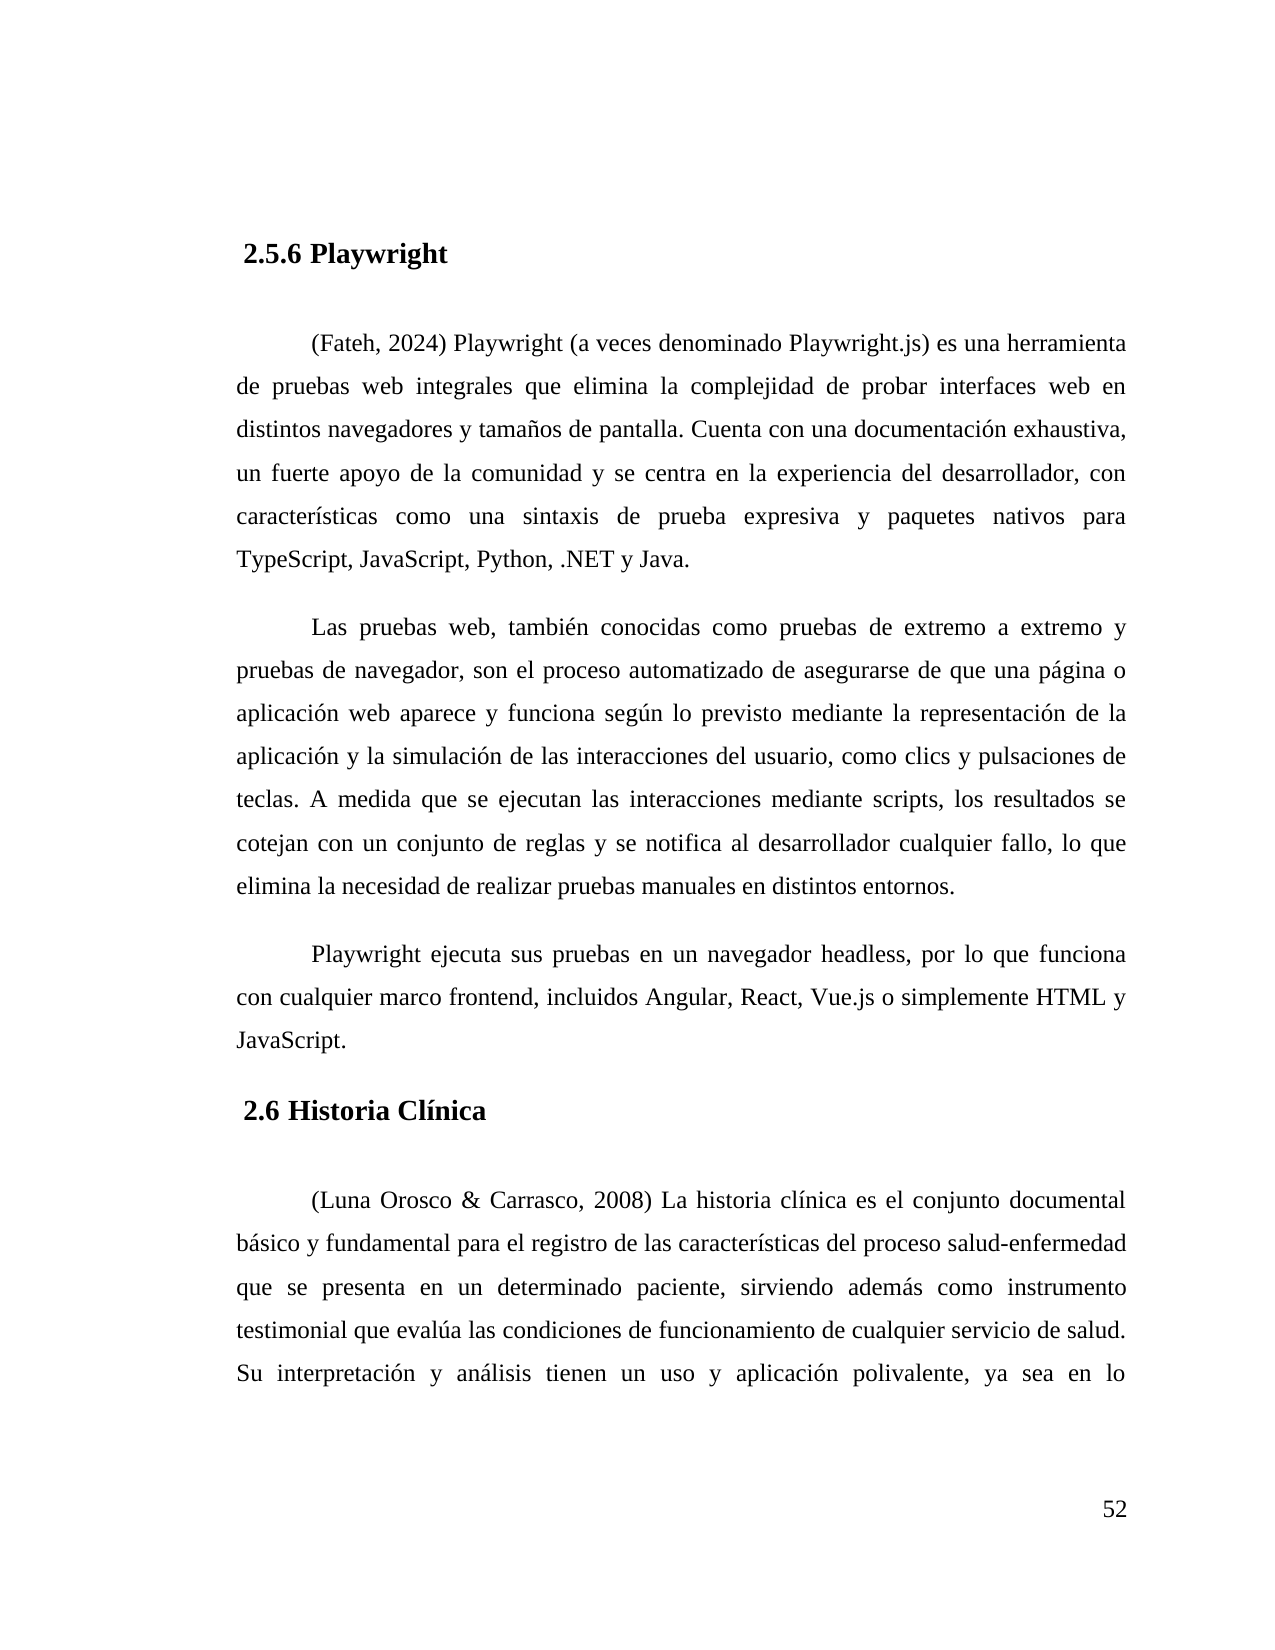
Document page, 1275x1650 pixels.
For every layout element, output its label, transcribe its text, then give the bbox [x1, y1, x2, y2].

text Playwright ejecuta sus pruebas en un navegador headless, por lo que funciona con cualquier marco frontend, incluidos Angular, React, Vue.js o simplemente HTML y JavaScript. [236, 939, 1127, 1054]
text Las pruebas web, también conocidas como pruebas de extremo a extremo y pruebas de navegador, son el proceso automatizado de asegurarse de que una página o aplicación web aparece y funciona según lo previsto mediante la representación de la aplicación y la simulación de las interacciones del usuario, como clics y pulsaciones de teclas. A medida que se ejecutan las interacciones mediante scripts, los resultados se cotejan con un conjunto de reglas y se notifica al desarrollador cualquier fallo, lo que elimina la necesidad de realizar pruebas manuales en distintos entornos. [236, 612, 1127, 899]
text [236, 1185, 1127, 1387]
subtitle Historia Clínica [243, 1093, 1127, 1127]
subtitle Playwright [243, 236, 1127, 270]
text (Fateh, 2024) Playwright (a veces denominado Playwright.js) es una herramienta de pruebas web integrales que elimina la complejidad de probar interfaces web en distintos navegadores y tamaños de pantalla. Cuenta con una documentación exhaustiva, un fuerte apoyo de la comunidad y se centra en la experiencia del desarrollador, con características como una sintaxis de prueba expresiva y paquetes nativos para TypeScript, JavaScript, Python, .NET y Java. [236, 328, 1127, 573]
